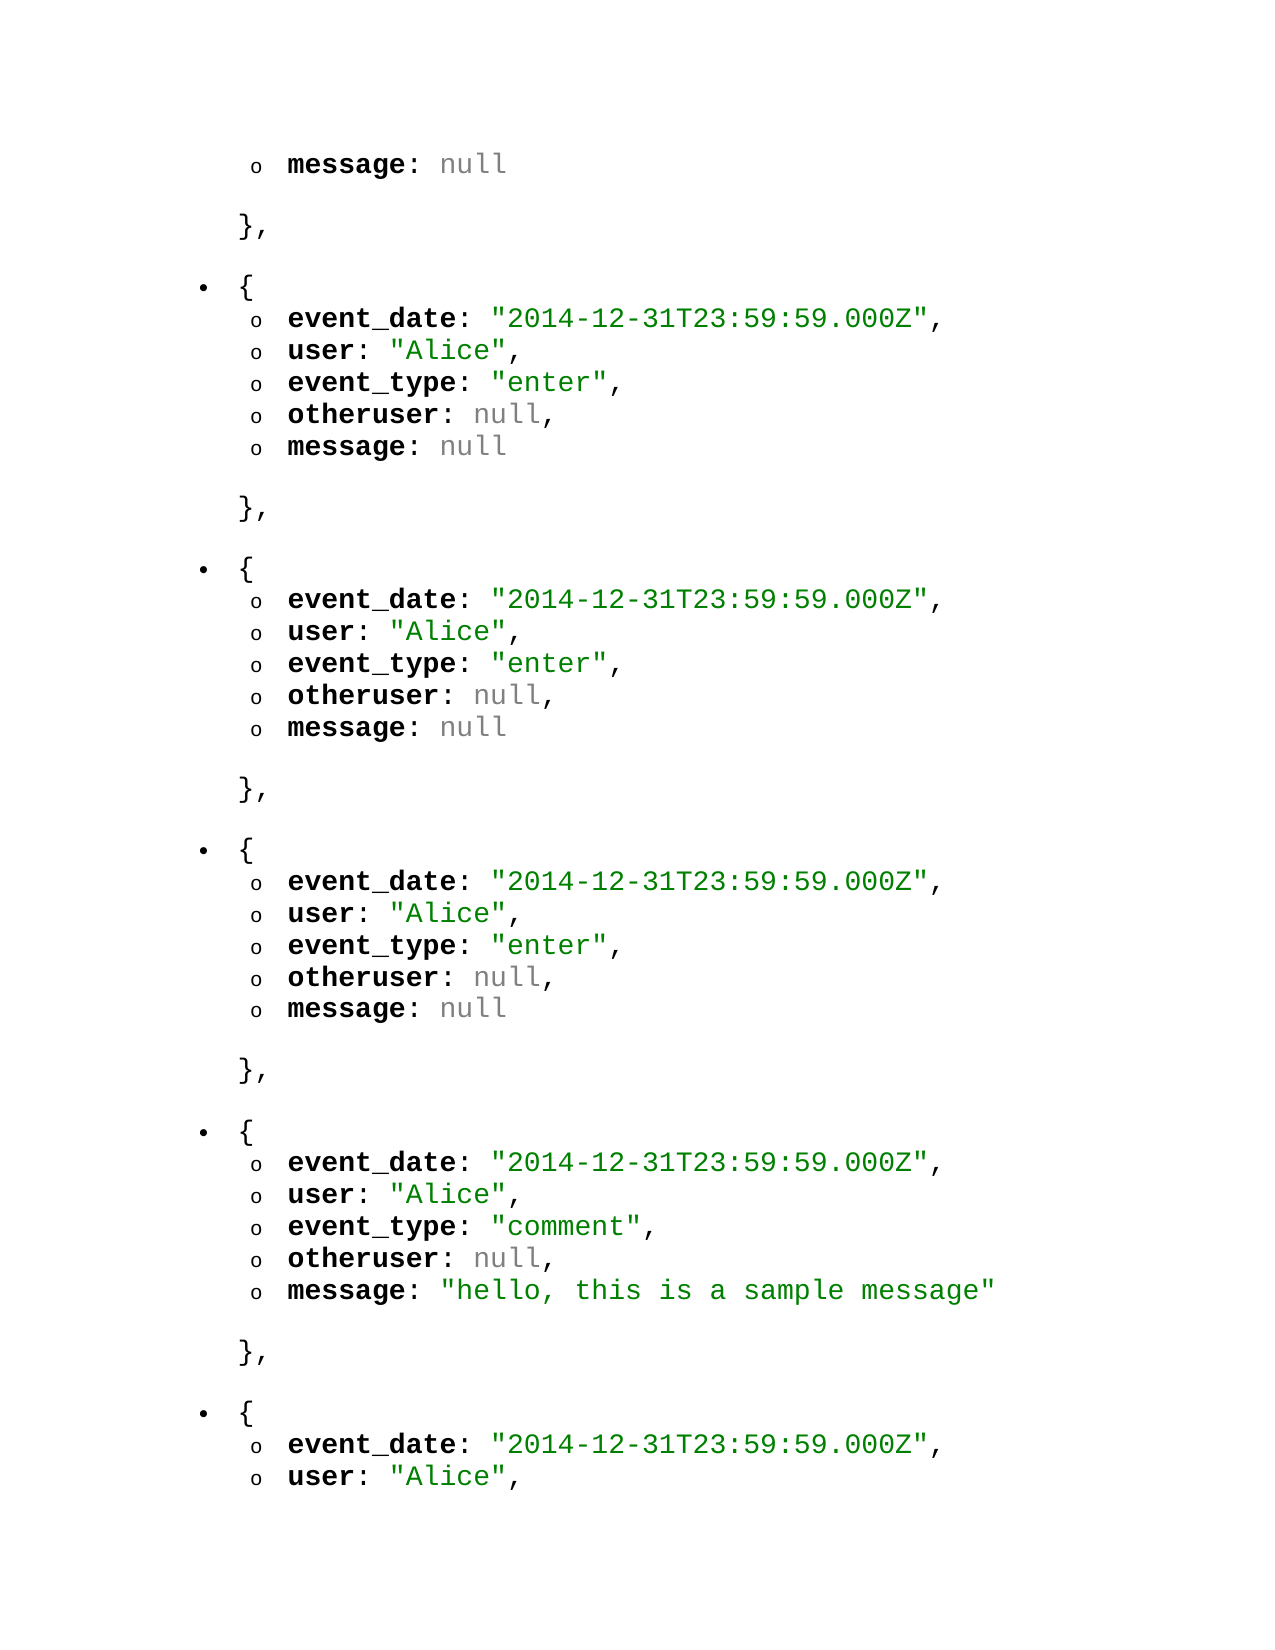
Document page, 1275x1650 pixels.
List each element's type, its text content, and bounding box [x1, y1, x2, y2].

list otheruser: null, [250, 1244, 1087, 1276]
list event_type: "comment", [250, 1212, 1087, 1244]
list { [200, 1116, 1087, 1148]
text }, [237, 1337, 1087, 1369]
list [250, 1276, 1087, 1308]
text }, [237, 211, 1087, 243]
list message: null [250, 713, 1087, 745]
list event_date: "2014-12-31T23:59:59.000Z", [250, 1148, 1087, 1180]
list { [200, 835, 1087, 867]
list user: "Alice", [250, 336, 1087, 368]
list message: null [250, 150, 1087, 182]
list user: "Alice", [250, 899, 1087, 931]
list otheruser: null, [250, 962, 1087, 994]
list event_type: "enter", [250, 649, 1087, 681]
list { [200, 272, 1087, 304]
list event_type: "enter", [250, 931, 1087, 962]
list user: "Alice", [250, 1180, 1087, 1212]
list otheruser: null, [250, 681, 1087, 713]
list message: null [250, 994, 1087, 1026]
list event_type: "enter", [250, 368, 1087, 399]
list event_date: "2014-12-31T23:59:59.000Z", [250, 304, 1087, 336]
list event_date: "2014-12-31T23:59:59.000Z", [250, 1430, 1087, 1462]
list otheruser: null, [250, 399, 1087, 431]
list { [200, 1398, 1087, 1430]
list { [200, 553, 1087, 585]
list user: "Alice", [250, 1462, 1087, 1493]
list message: null [250, 431, 1087, 463]
text }, [237, 1055, 1087, 1087]
text }, [237, 492, 1087, 524]
list event_date: "2014-12-31T23:59:59.000Z", [250, 867, 1087, 899]
text }, [237, 774, 1087, 806]
list user: "Alice", [250, 617, 1087, 649]
list event_date: "2014-12-31T23:59:59.000Z", [250, 585, 1087, 617]
